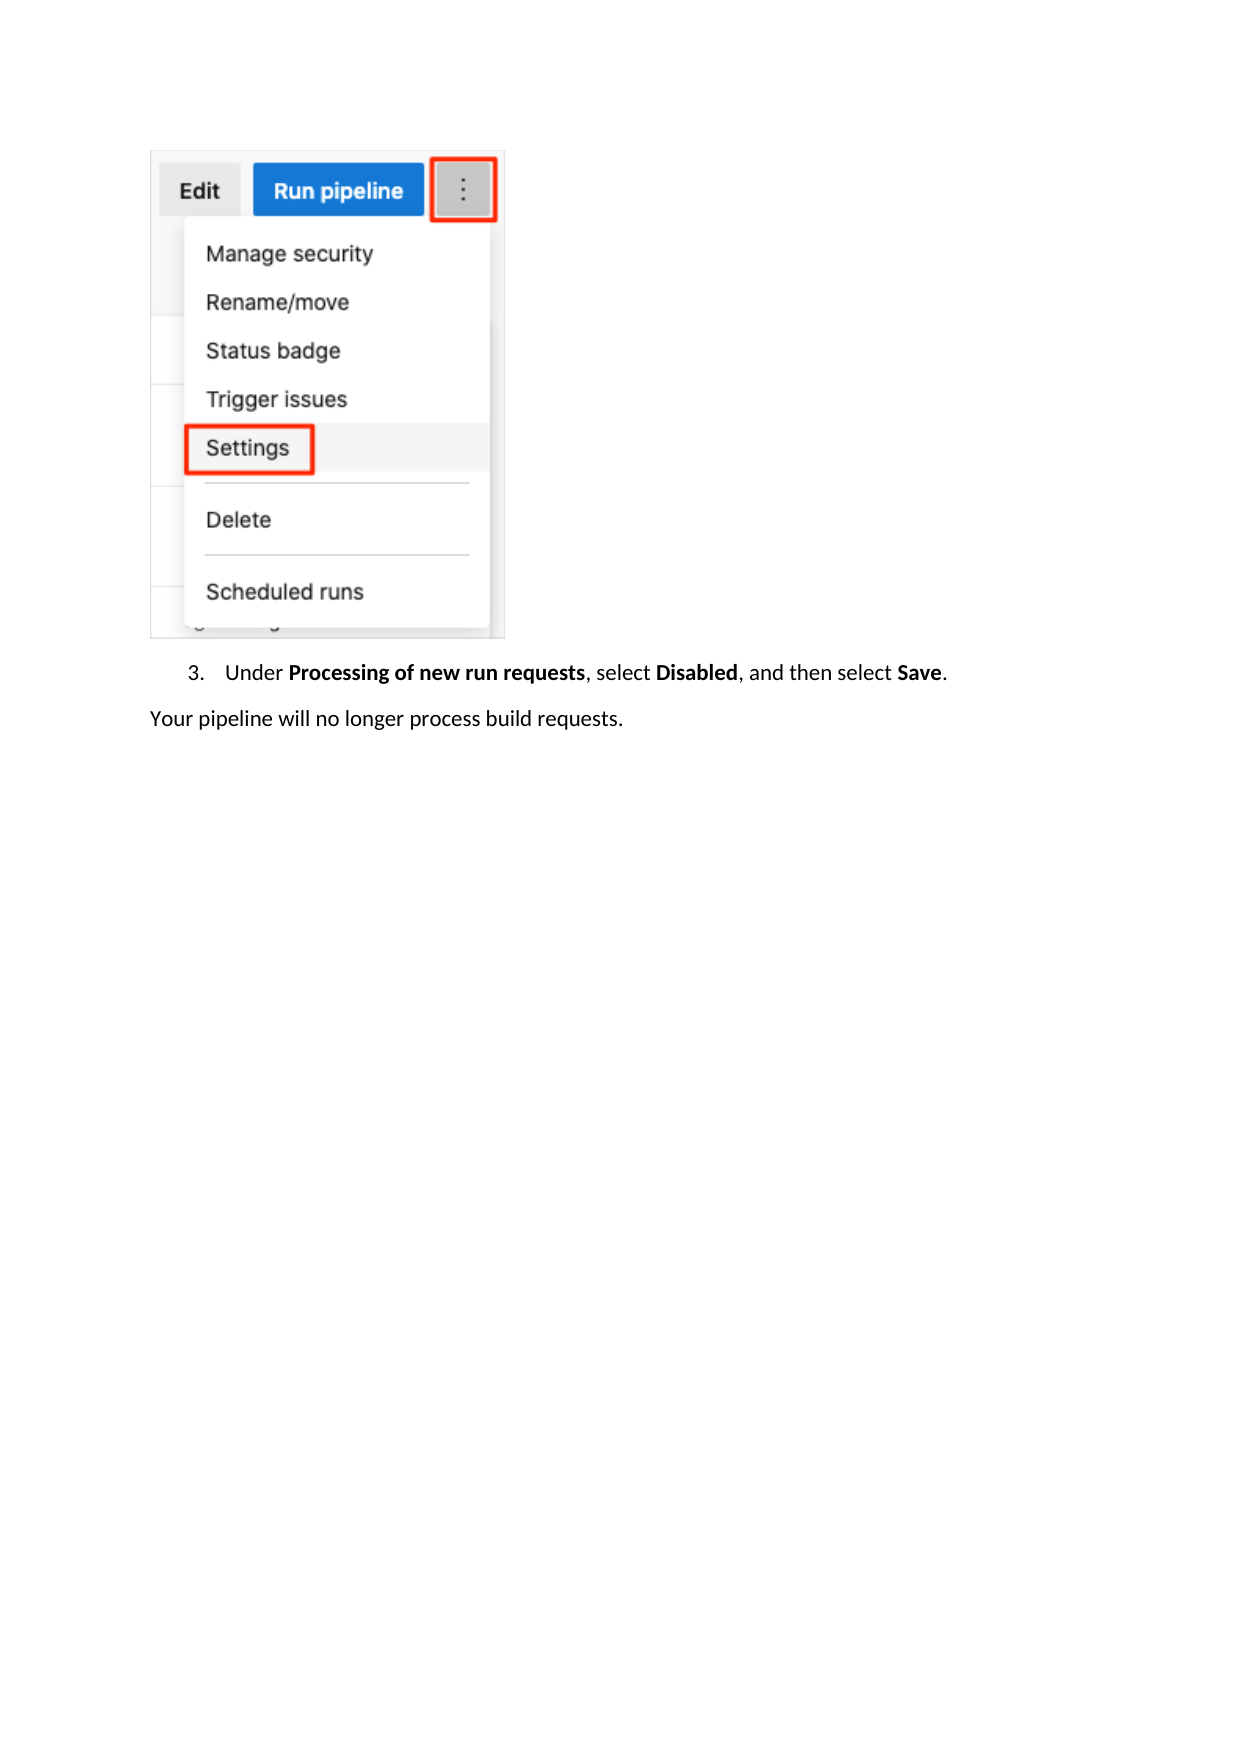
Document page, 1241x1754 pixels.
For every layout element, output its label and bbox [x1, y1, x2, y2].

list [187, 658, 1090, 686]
picture [150, 150, 506, 639]
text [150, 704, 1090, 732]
